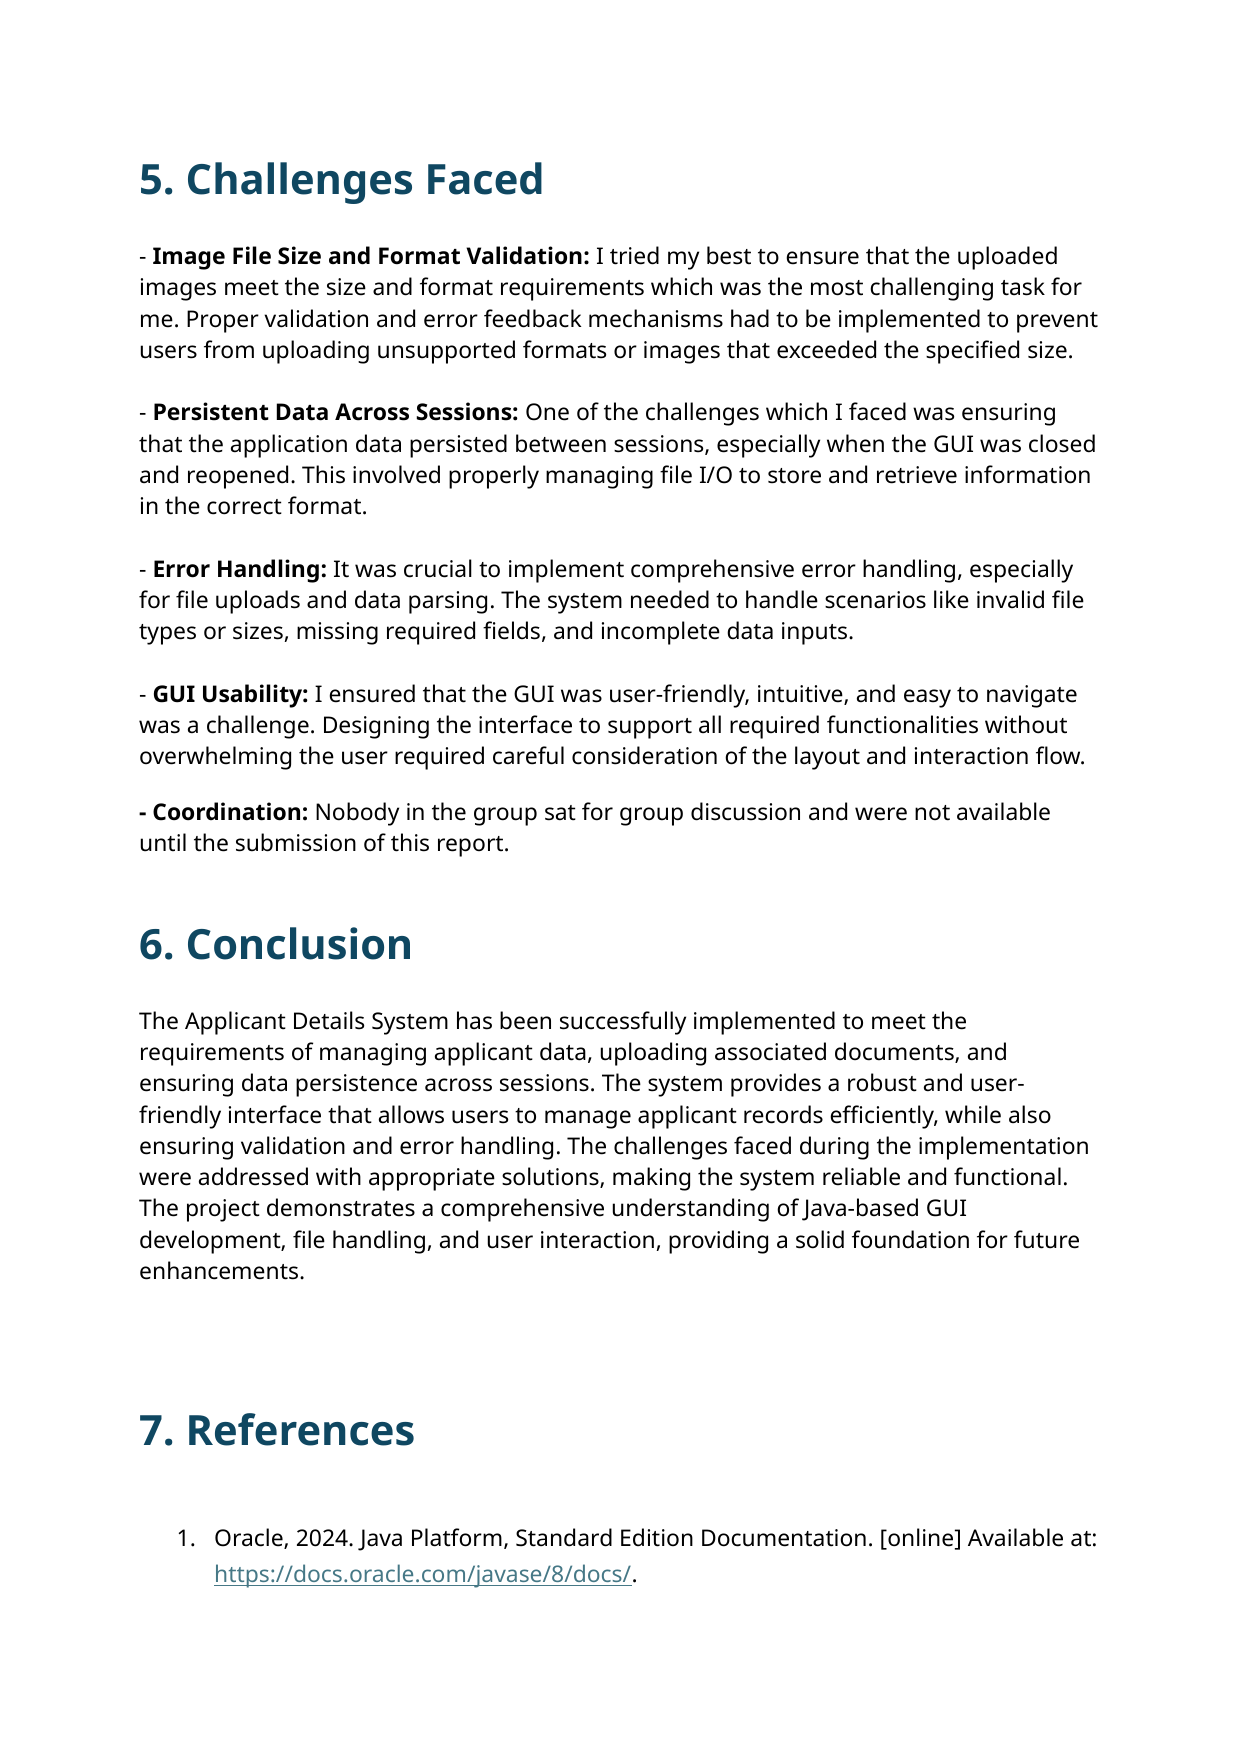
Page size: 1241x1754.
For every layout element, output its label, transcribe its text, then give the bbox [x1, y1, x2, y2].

text The Applicant Details System has been successfully implemented to meet the requirements of managing applicant data, uploading associated documents, and ensuring data persistence across sessions. The system provides a robust and user-friendly interface that allows users to manage applicant records efficiently, while also ensuring validation and error handling. The challenges faced during the implementation were addressed with appropriate solutions, making the system reliable and functional. The project demonstrates a comprehensive understanding of Java-based GUI development, file handling, and user interaction, providing a solid foundation for future enhancements. [139, 1005, 1101, 1286]
text - Persistent Data Across Sessions: One of the challenges which I faced was ensuring that the application data persisted between sessions, especially when the GUI was closed and reopened. This involved properly managing file I/O to store and retrieve information in the correct format. [139, 396, 1101, 521]
text - GUI Usability: I ensured that the GUI was user-friendly, intuitive, and easy to navigate was a challenge. Designing the interface to support all required functionalities without overwhelming the user required careful consideration of the layout and interaction flow. [139, 677, 1101, 771]
subtitle 5. Challenges Faced [139, 150, 1101, 207]
text - Coordination: Nobody in the group sat for group discussion and were not available until the submission of this report. [139, 796, 1101, 858]
text - Image File Size and Format Validation: I tried my best to ensure that the uploaded images meet the size and format requirements which was the most challenging task for me. Proper validation and error feedback mechanisms had to be implemented to prevent users from uploading unsupported formats or images that exceeded the specified size. [139, 240, 1101, 365]
list Oracle, 2024. Java Platform, Standard Edition Documentation. [online] Available at: https://docs.oracle.com/javase/8/docs/. [176, 1522, 1101, 1589]
text - Error Handling: It was crucial to implement comprehensive error handling, especially for file uploads and data parsing. The system needed to handle scenarios like invalid file types or sizes, missing required fields, and incomplete data inputs. [139, 552, 1101, 646]
subtitle 7. References [139, 1401, 1101, 1458]
subtitle 6. Conclusion [139, 915, 1101, 972]
